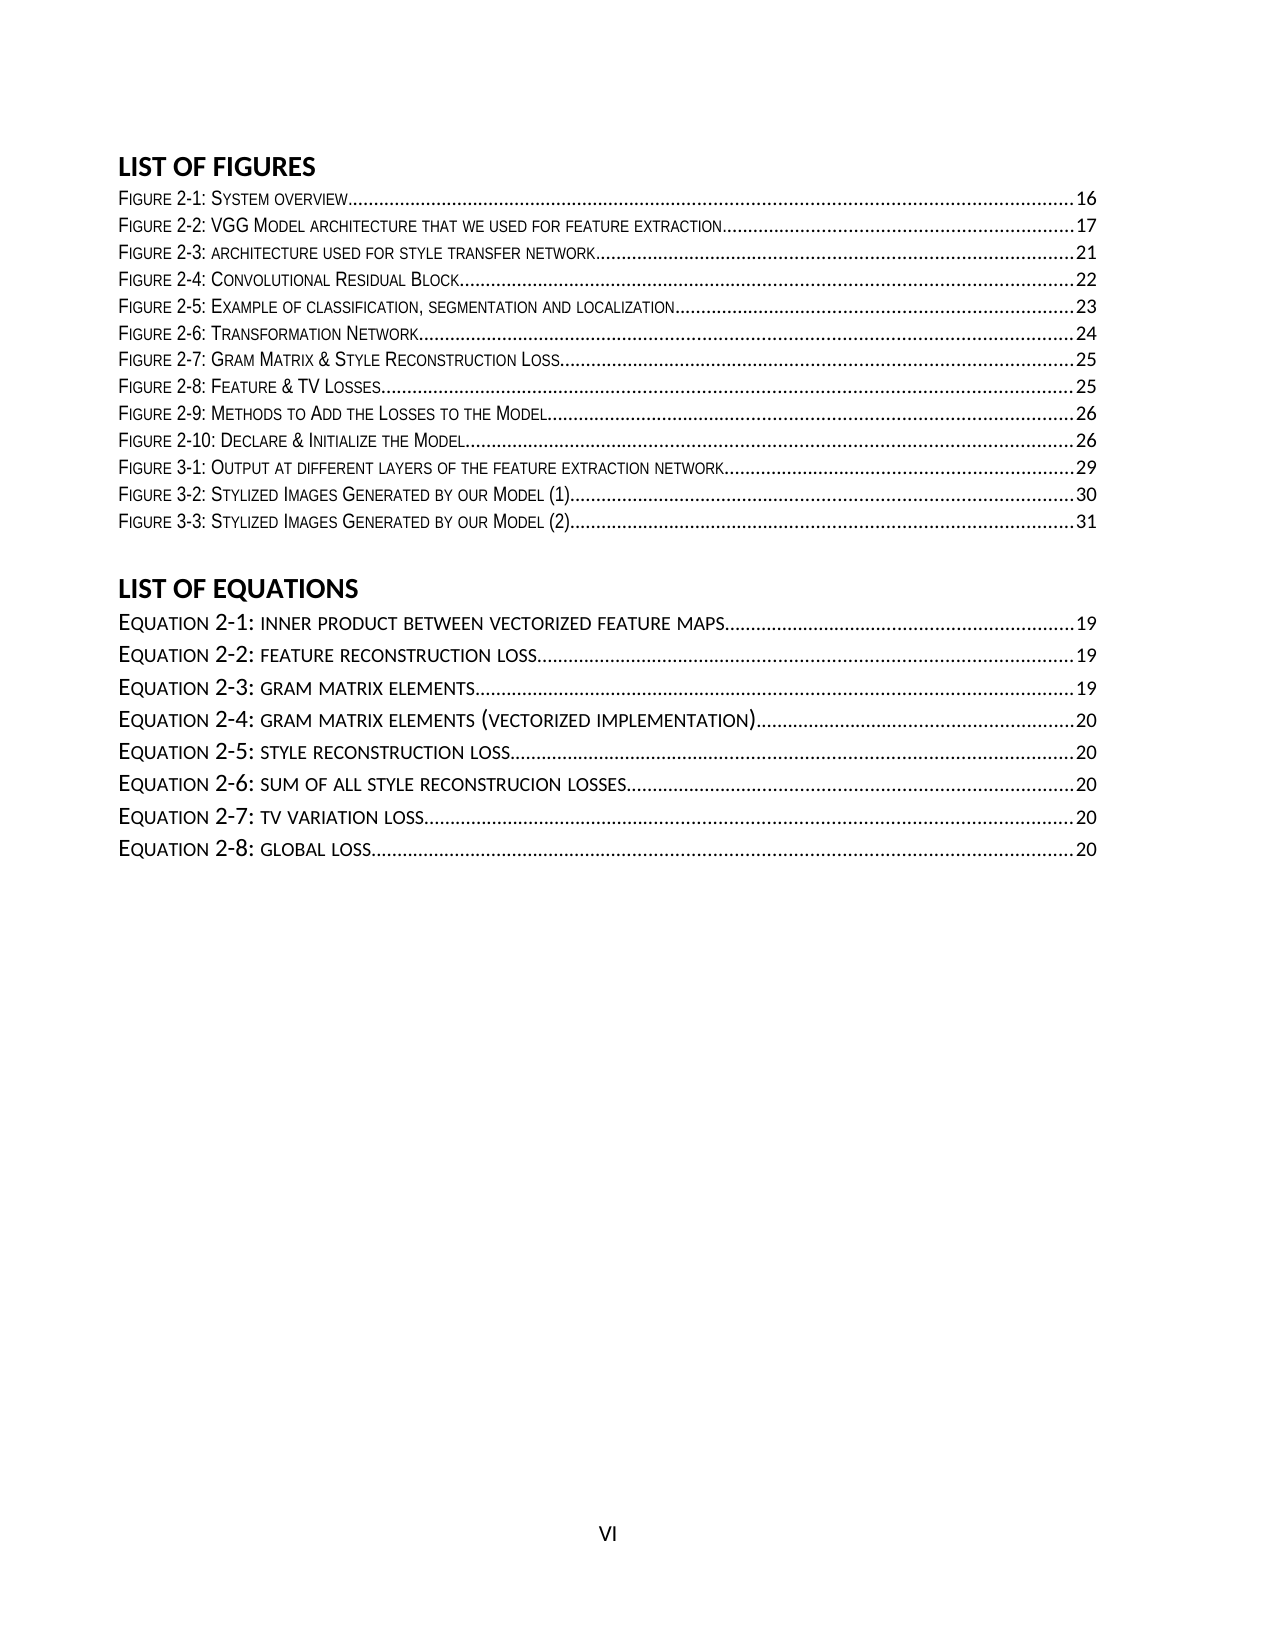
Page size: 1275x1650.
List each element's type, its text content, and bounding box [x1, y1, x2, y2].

text Equation ‎2-1: inner product between vectorized feature maps 19 [118, 606, 1098, 637]
text Figure ‎2-6: Transformation Network 24 [118, 320, 1098, 345]
text LIST OF FIGURES [118, 148, 1098, 183]
text Figure ‎2-2: VGG Model architecture that we used for feature extraction. 17 [118, 212, 1098, 238]
text Equation ‎2-5: style reconstruction loss 20 [118, 735, 1098, 766]
text Equation ‎2-6: sum of all style reconstrucion losses 20 [118, 767, 1098, 798]
text Figure ‎3-3: Stylized Images Generated by our Model (2) 31 [118, 508, 1098, 533]
text Figure ‎2-7: Gram Matrix & Style Reconstruction Loss 25 [118, 347, 1098, 372]
text Figure ‎2-8: Feature & TV Losses 25 [118, 373, 1098, 399]
text Figure ‎3-2: Stylized Images Generated by our Model (1) 30 [118, 481, 1098, 506]
text Figure ‎2-1: System overview. 16 [118, 185, 1098, 211]
text Equation ‎2-2: feature reconstruction loss 19 [118, 638, 1098, 669]
text Figure ‎2-5: Example of classification, segmentation and localization. 23 [118, 293, 1098, 318]
text Equation ‎2-8: global loss 20 [118, 832, 1098, 863]
text Equation ‎2-3: gram matrix elements 19 [118, 671, 1098, 701]
text Figure ‎2-10: Declare & Initialize the Model 26 [118, 427, 1098, 453]
text LIST OF EQUATIONS [118, 570, 1098, 606]
text Figure ‎3-1: Output at different layers of the feature extraction network 29 [118, 454, 1098, 479]
text Figure ‎2-4: Convolutional Residual Block. 22 [118, 266, 1098, 291]
text Equation ‎2-4: gram matrix elements (vectorized implementation) 20 [118, 703, 1098, 733]
text Figure ‎2-3: architecture used for style transfer network. 21 [118, 239, 1098, 264]
text Figure ‎2-9: Methods to Add the Losses to the Model 26 [118, 400, 1098, 426]
text Equation ‎2-7: tv variation loss 20 [118, 800, 1098, 830]
